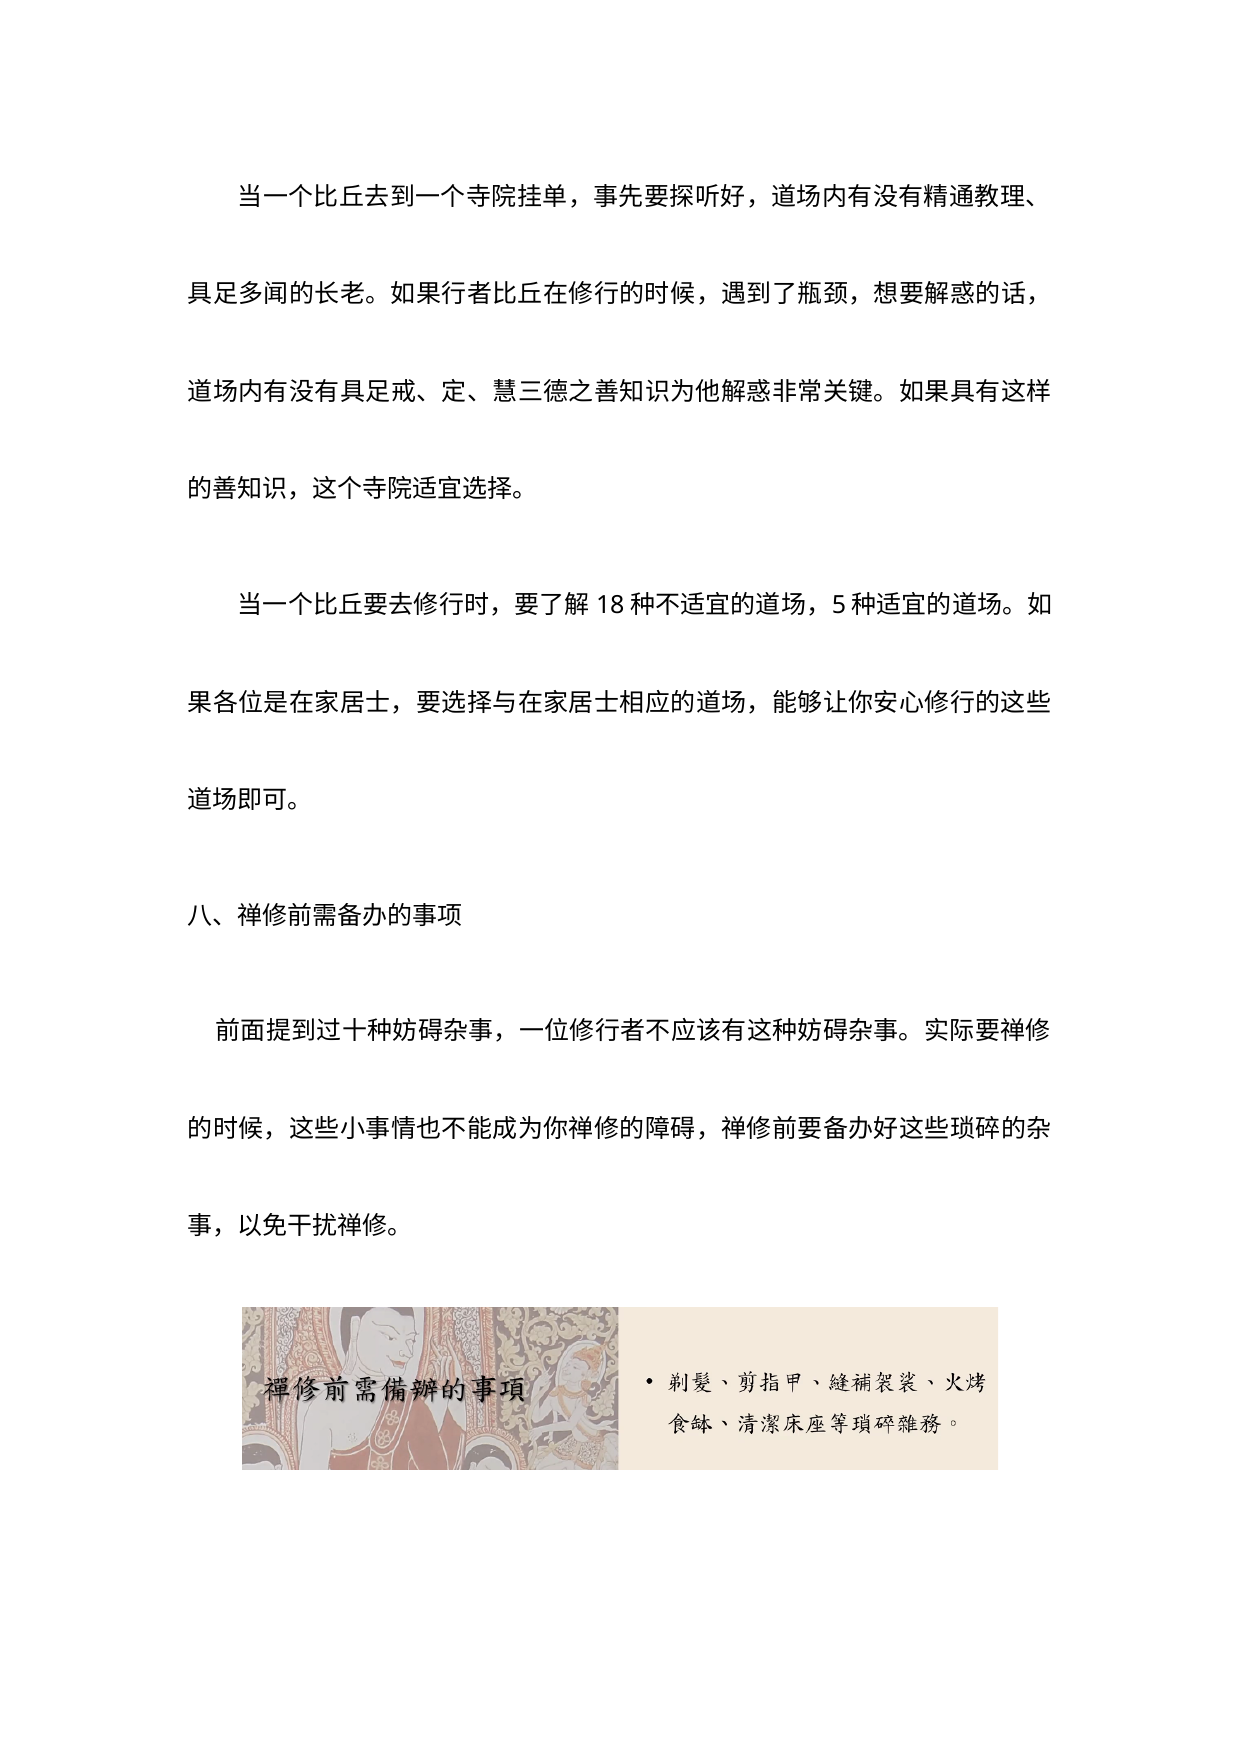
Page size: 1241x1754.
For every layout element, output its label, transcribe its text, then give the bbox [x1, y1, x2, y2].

text 当一个比丘去到一个寺院挂单，事先要探听好，道场内有没有精通教理、具足多闻的长老。如果行者比丘在修行的时候，遇到了瓶颈，想要解惑的话，道场内有没有具足戒、定、慧三德之善知识为他解惑非常关键。如果具有这样的善知识，这个寺院适宜选择。 [187, 162, 1053, 519]
text 八、禅修前需备办的事项 [187, 881, 1053, 946]
picture [242, 1307, 999, 1470]
text 当一个比丘要去修行时，要了解18种不适宜的道场，5种适宜的道场。如果各位是在家居士，要选择与在家居士相应的道场，能够让你安心修行的这些道场即可。 [187, 570, 1053, 830]
text 前面提到过十种妨碍杂事，一位修行者不应该有这种妨碍杂事。实际要禅修的时候，这些小事情也不能成为你禅修的障碍，禅修前要备办好这些琐碎的杂事，以免干扰禅修。 [187, 996, 1053, 1256]
